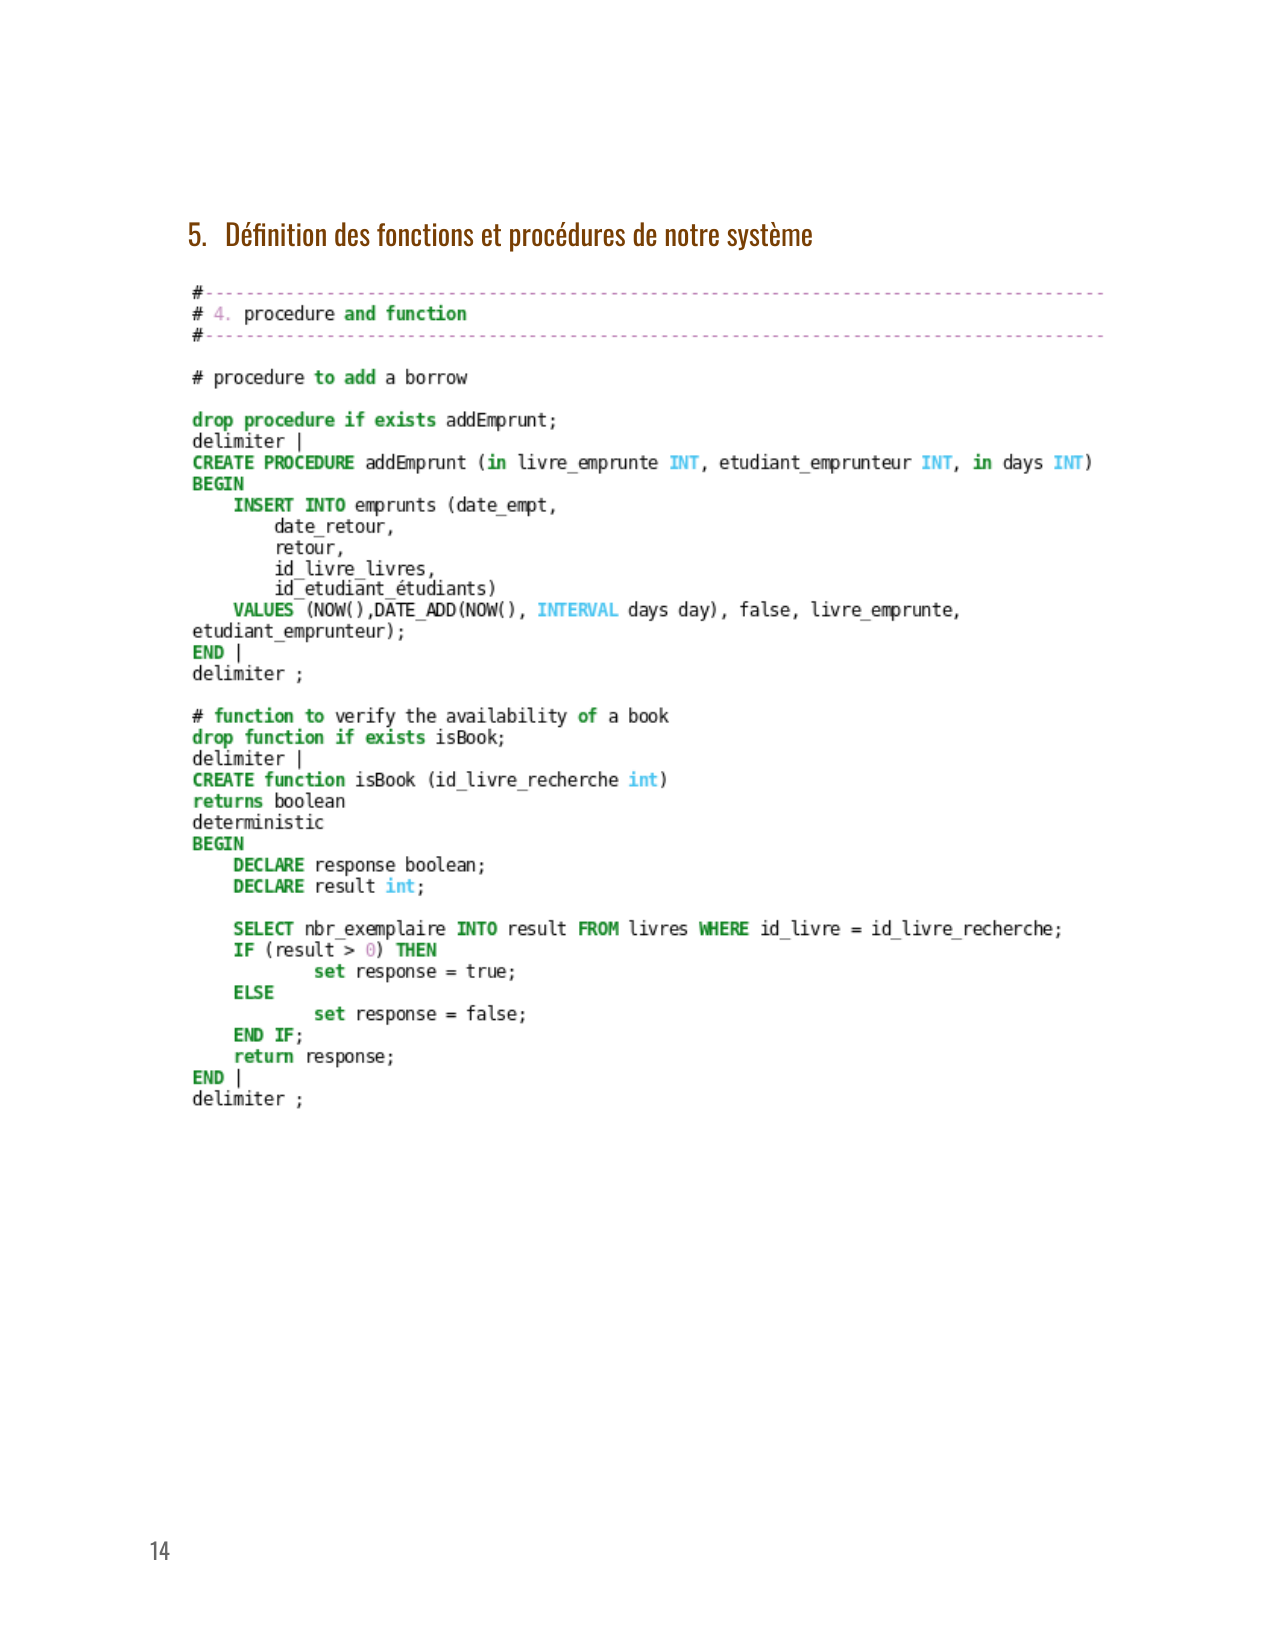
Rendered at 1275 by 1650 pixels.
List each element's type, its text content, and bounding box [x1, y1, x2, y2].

subtitle Définition des fonctions et procédures de notre système [187, 211, 1125, 255]
picture [153, 278, 1129, 1139]
